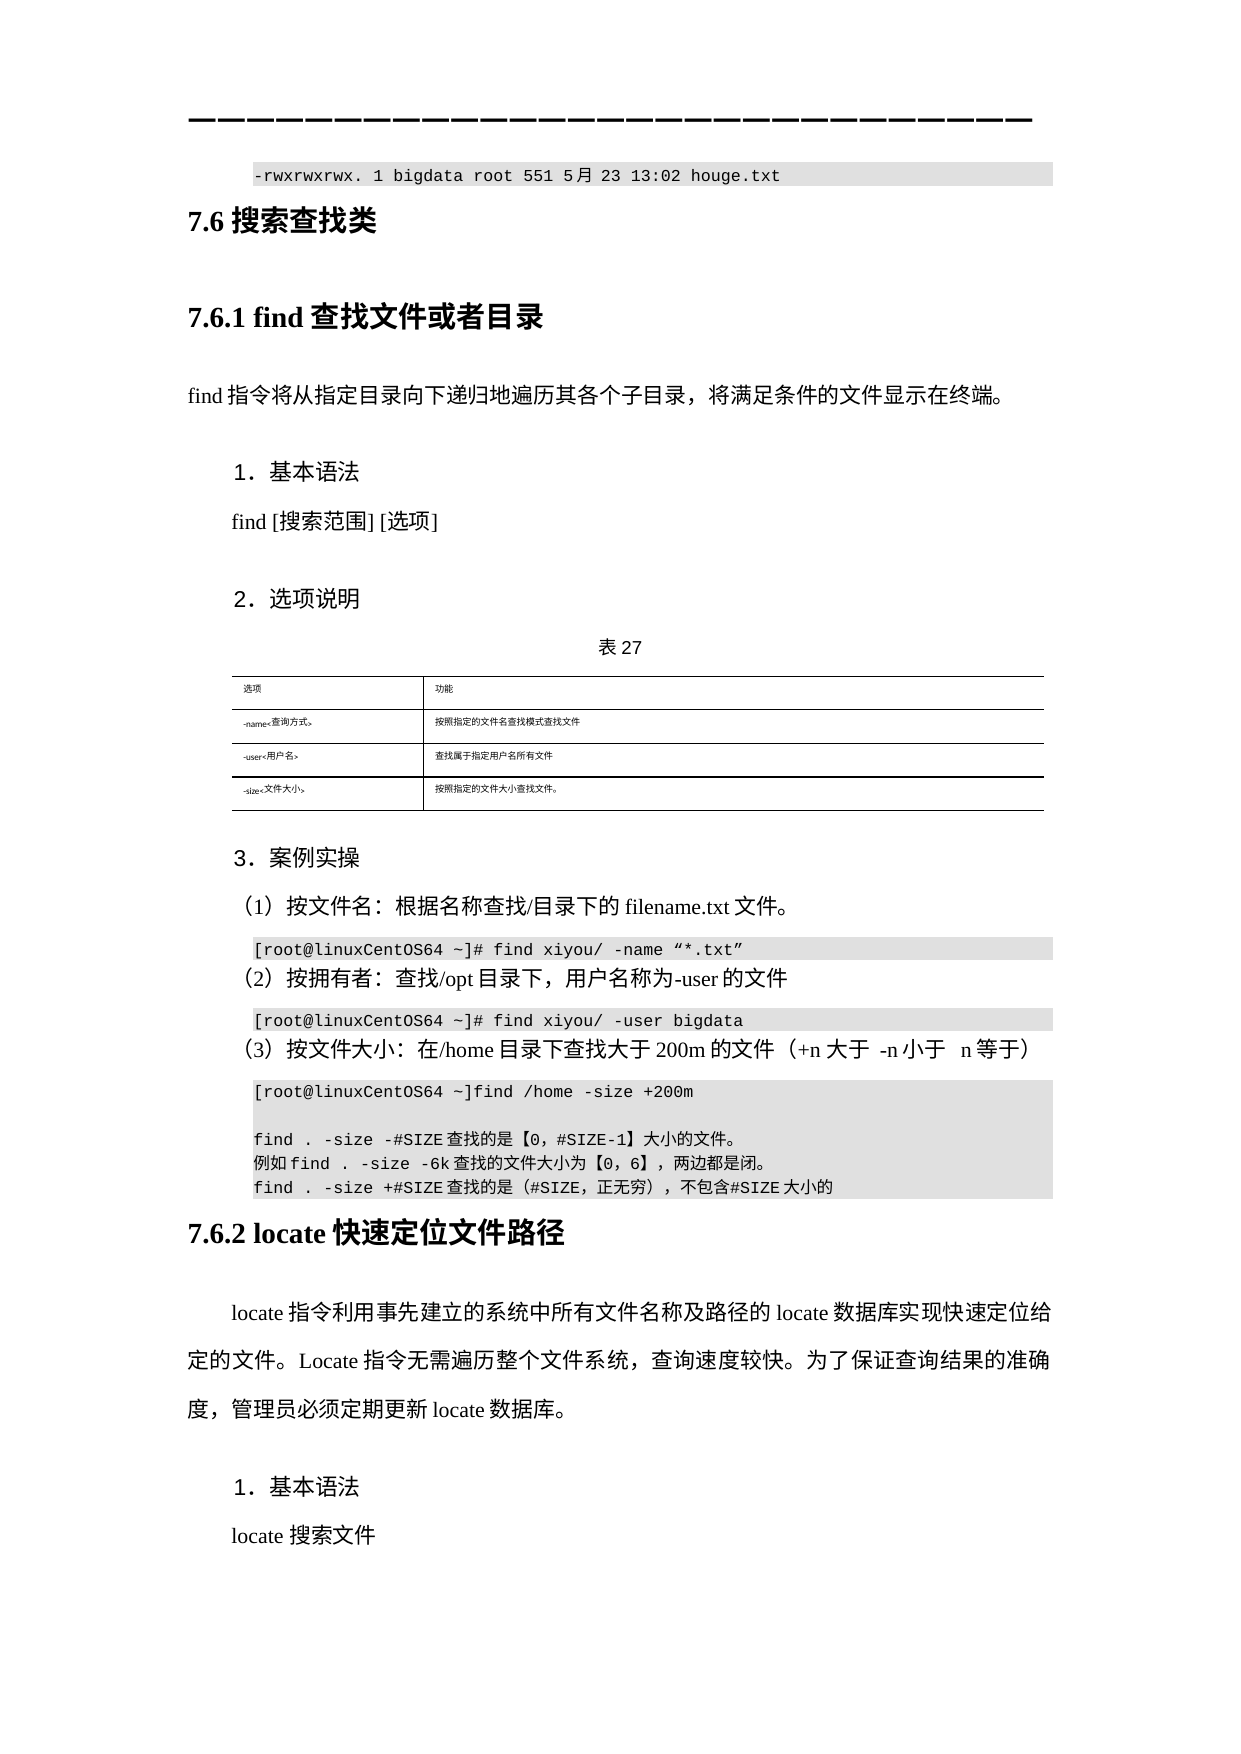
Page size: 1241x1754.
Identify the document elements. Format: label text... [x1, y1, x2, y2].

text [root@linuxCentOS64 ~]# find xiyou/ -name “*.txt” [253, 937, 1053, 960]
text 1．基本语法 [187, 1453, 1053, 1518]
text find [搜索范围] [选项] [187, 503, 1053, 536]
table_cell -user<用户名> [232, 744, 423, 776]
text locate指令利用事先建立的系统中所有文件名称及路径的locate数据库实现快速定位给定的文件。Locate指令无需遍历整个文件系统，查询速度较快。为了保证查询结果的准确度，管理员必须定期更新locate数据库。 [187, 1294, 1053, 1424]
subtitle 7.6 搜索查找类 [187, 186, 1053, 251]
text 1．基本语法 [187, 438, 1053, 503]
text 3．案例实操 [187, 824, 1053, 889]
text find . -size +#SIZE查找的是（#SIZE，正无穷），不包含#SIZE大小的 [253, 1174, 1053, 1199]
text （2）按拥有者：查找/opt目录下，用户名称为-user的文件 [187, 960, 1053, 993]
table_cell -size<文件大小> [232, 778, 423, 810]
table_header 选项 [232, 677, 423, 709]
text locate 搜索文件 [187, 1518, 1053, 1550]
text -rwxrwxrwx. 1 bigdata root 551 5月 23 13:02 houge.txt [253, 162, 1053, 186]
subtitle 7.6.1 find 查找文件或者目录 [187, 282, 1053, 347]
text （1）按文件名：根据名称查找/目录下的filename.txt文件。 [187, 889, 1053, 921]
table_cell -name<查询方式> [232, 710, 423, 743]
text 例如find . -size -6k查找的文件大小为【0，6】，两边都是闭。 [253, 1150, 1053, 1174]
text 2．选项说明 [187, 565, 1053, 630]
table_cell 按照指定的文件大小查找文件。 [424, 778, 1044, 810]
text [root@linuxCentOS64 ~]find /home -size +200m [253, 1080, 1053, 1103]
table_cell 查找属于指定用户名所有文件 [424, 744, 1044, 776]
text [root@linuxCentOS64 ~]# find xiyou/ -user bigdata [253, 1008, 1053, 1031]
text find指令将从指定目录向下递归地遍历其各个子目录，将满足条件的文件显示在终端。 [187, 377, 1053, 410]
table_header 功能 [424, 677, 1044, 709]
text 表 27 [187, 630, 1053, 662]
table_cell 按照指定的文件名查找模式查找文件 [424, 710, 1044, 743]
text find . -size -#SIZE查找的是【0，#SIZE-1】大小的文件。 [253, 1126, 1053, 1150]
text （3）按文件大小：在/home目录下查找大于200m的文件（+n 大于 -n小于 n等于） [187, 1031, 1053, 1064]
subtitle 7.6.2 locate快速定位文件路径 [187, 1199, 1053, 1264]
